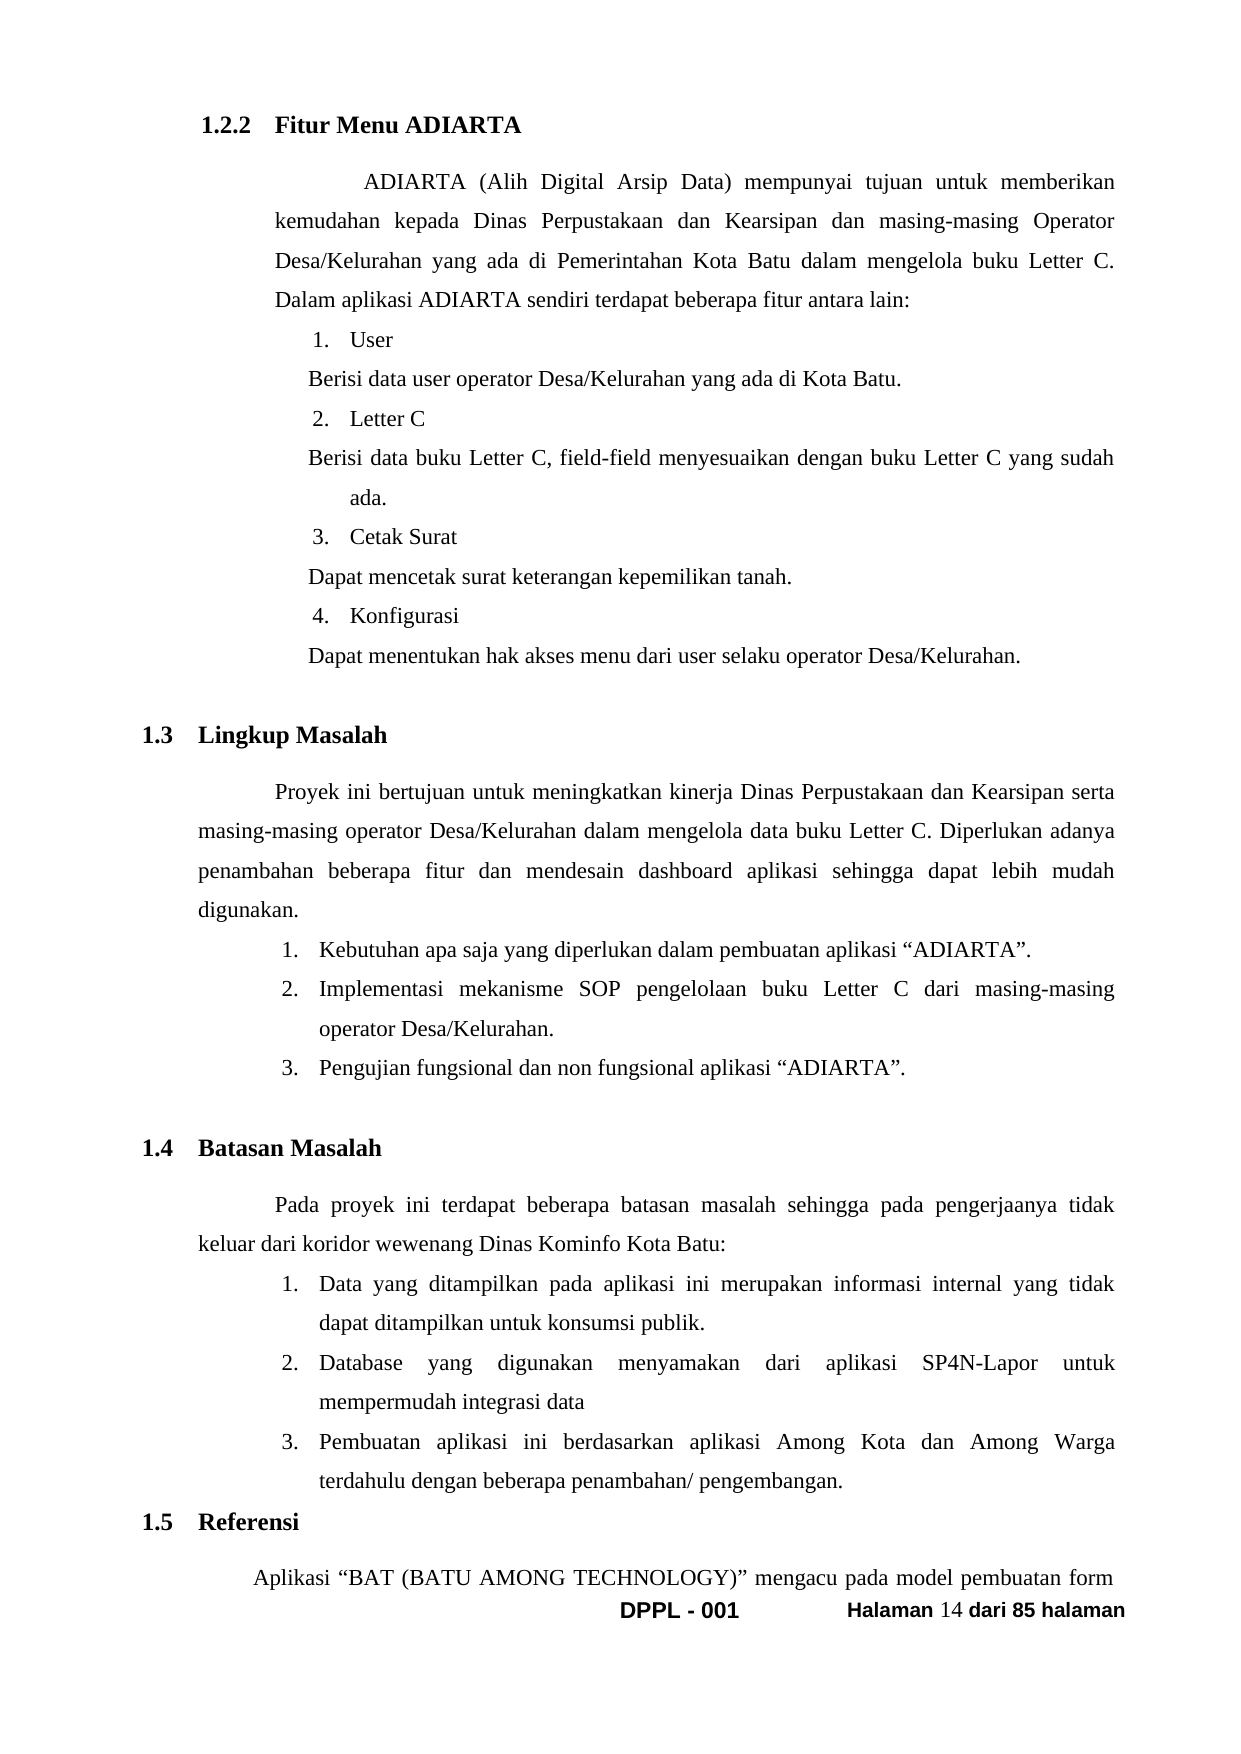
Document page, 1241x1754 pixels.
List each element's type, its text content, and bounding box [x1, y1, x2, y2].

list Implementasi mekanisme SOP pengelolaan buku Letter C dari masing-masing operator Desa/Kelurahan. [281, 976, 1116, 1041]
list Database yang digunakan menyamakan dari aplikasi SP4N-Lapor untuk mempermudah integrasi data [281, 1349, 1116, 1415]
text Berisi data user operator Desa/Kelurahan yang ada di Kota Batu. [308, 365, 1116, 392]
list Fitur Menu ADIARTA [201, 110, 1049, 139]
list Batasan Masalah [142, 1133, 1116, 1162]
list Lingkup Masalah [142, 721, 1116, 749]
text Dapat menentukan hak akses menu dari user selaku operator Desa/Kelurahan. [308, 642, 1116, 668]
list Konfigurasi [312, 602, 1116, 628]
list Pengujian fungsional dan non fungsional aplikasi “ADIARTA”. [281, 1054, 1116, 1081]
list Referensi [142, 1507, 1116, 1536]
list Letter C [312, 405, 1116, 431]
text Pada proyek ini terdapat beberapa batasan masalah sehingga pada pengerjaanya tidak keluar dari koridor wewenang Dinas Kominfo Kota Batu: [198, 1191, 1116, 1257]
list User [312, 326, 1116, 352]
text Berisi data buku Letter C, field-field menyesuaikan dengan buku Letter C yang sudah ada. [308, 444, 1116, 510]
list Data yang ditampilkan pada aplikasi ini merupakan informasi internal yang tidak dapat ditampilkan untuk konsumsi publik. [281, 1270, 1116, 1336]
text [177, 1564, 1116, 1591]
text Dapat mencetak surat keterangan kepemilikan tanah. [308, 563, 1116, 589]
text ADIARTA (Alih Digital Arsip Data) mempunyai tujuan untuk memberikan kemudahan kepada Dinas Perpustakaan dan Kearsipan dan masing-masing Operator Desa/Kelurahan yang ada di Pemerintahan Kota Batu dalam mengelola buku Letter C. Dalam aplikasi ADIARTA sendiri terdapat beberapa fitur antara lain: [274, 168, 1116, 313]
list Kebutuhan apa saja yang diperlukan dalam pembuatan aplikasi “ADIARTA”. [281, 936, 1116, 962]
list Pembuatan aplikasi ini berdasarkan aplikasi Among Kota dan Among Warga terdahulu dengan beberapa penambahan/ pengembangan. [281, 1428, 1116, 1494]
list Cetak Surat [312, 523, 1116, 549]
text Proyek ini bertujuan untuk meningkatkan kinerja Dinas Perpustakaan dan Kearsipan serta masing-masing operator Desa/Kelurahan dalam mengelola data buku Letter C. Diperlukan adanya penambahan beberapa fitur dan mendesain dashboard aplikasi sehingga dapat lebih mudah digunakan. [198, 778, 1116, 923]
